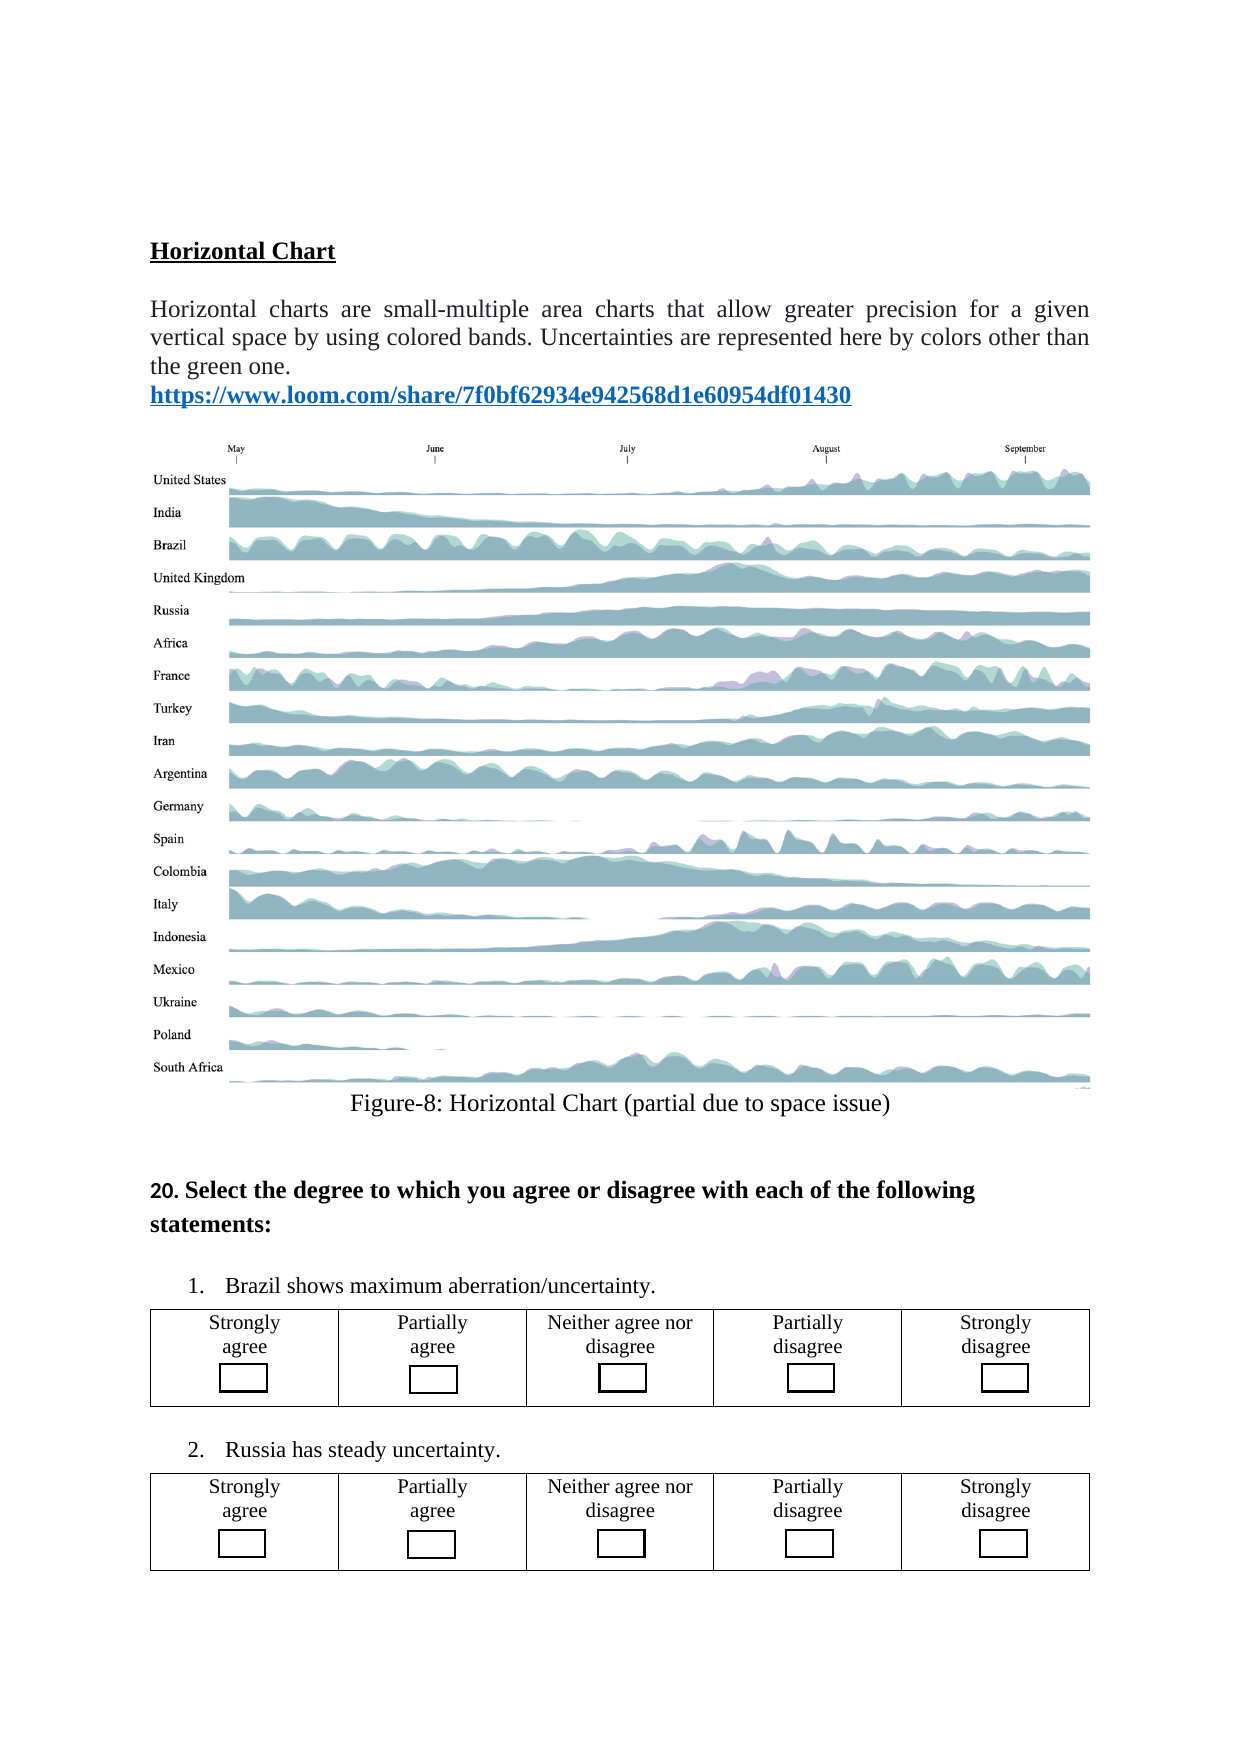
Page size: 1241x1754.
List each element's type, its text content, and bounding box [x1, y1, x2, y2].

list Brazil shows maximum aberration/uncertainty. [187, 1272, 1090, 1299]
table_header Neither agree nor disagree [527, 1474, 713, 1570]
table_header Strongly agree [151, 1474, 338, 1570]
text Horizontal charts are small-multiple area charts that allow greater precision for a given vertical space by using colored bands. Uncertainties are represented here by colors other than the green one. [150, 294, 1090, 380]
table_header Strongly disagree [902, 1474, 1089, 1570]
table_header Partially disagree [714, 1310, 901, 1406]
text Figure-8: Horizontal Chart (partial due to space issue) [150, 1089, 1090, 1117]
list Russia has steady uncertainty. [187, 1436, 1090, 1463]
table_header Strongly agree [151, 1310, 338, 1406]
table_header Partially disagree [714, 1474, 901, 1570]
table_header Partially agree [339, 1474, 526, 1570]
picture [150, 437, 1091, 1089]
text 20. Select the degree to which you agree or disagree with each of the following statements: [150, 1175, 1090, 1239]
text Horizontal Chart [150, 236, 1090, 294]
table_header Partially agree [339, 1310, 526, 1406]
table_header Neither agree nor disagree [527, 1310, 713, 1406]
text https://www.loom.com/share/7f0bf62934e942568d1e60954df01430 [150, 380, 1090, 409]
table_header Strongly disagree [902, 1310, 1089, 1406]
